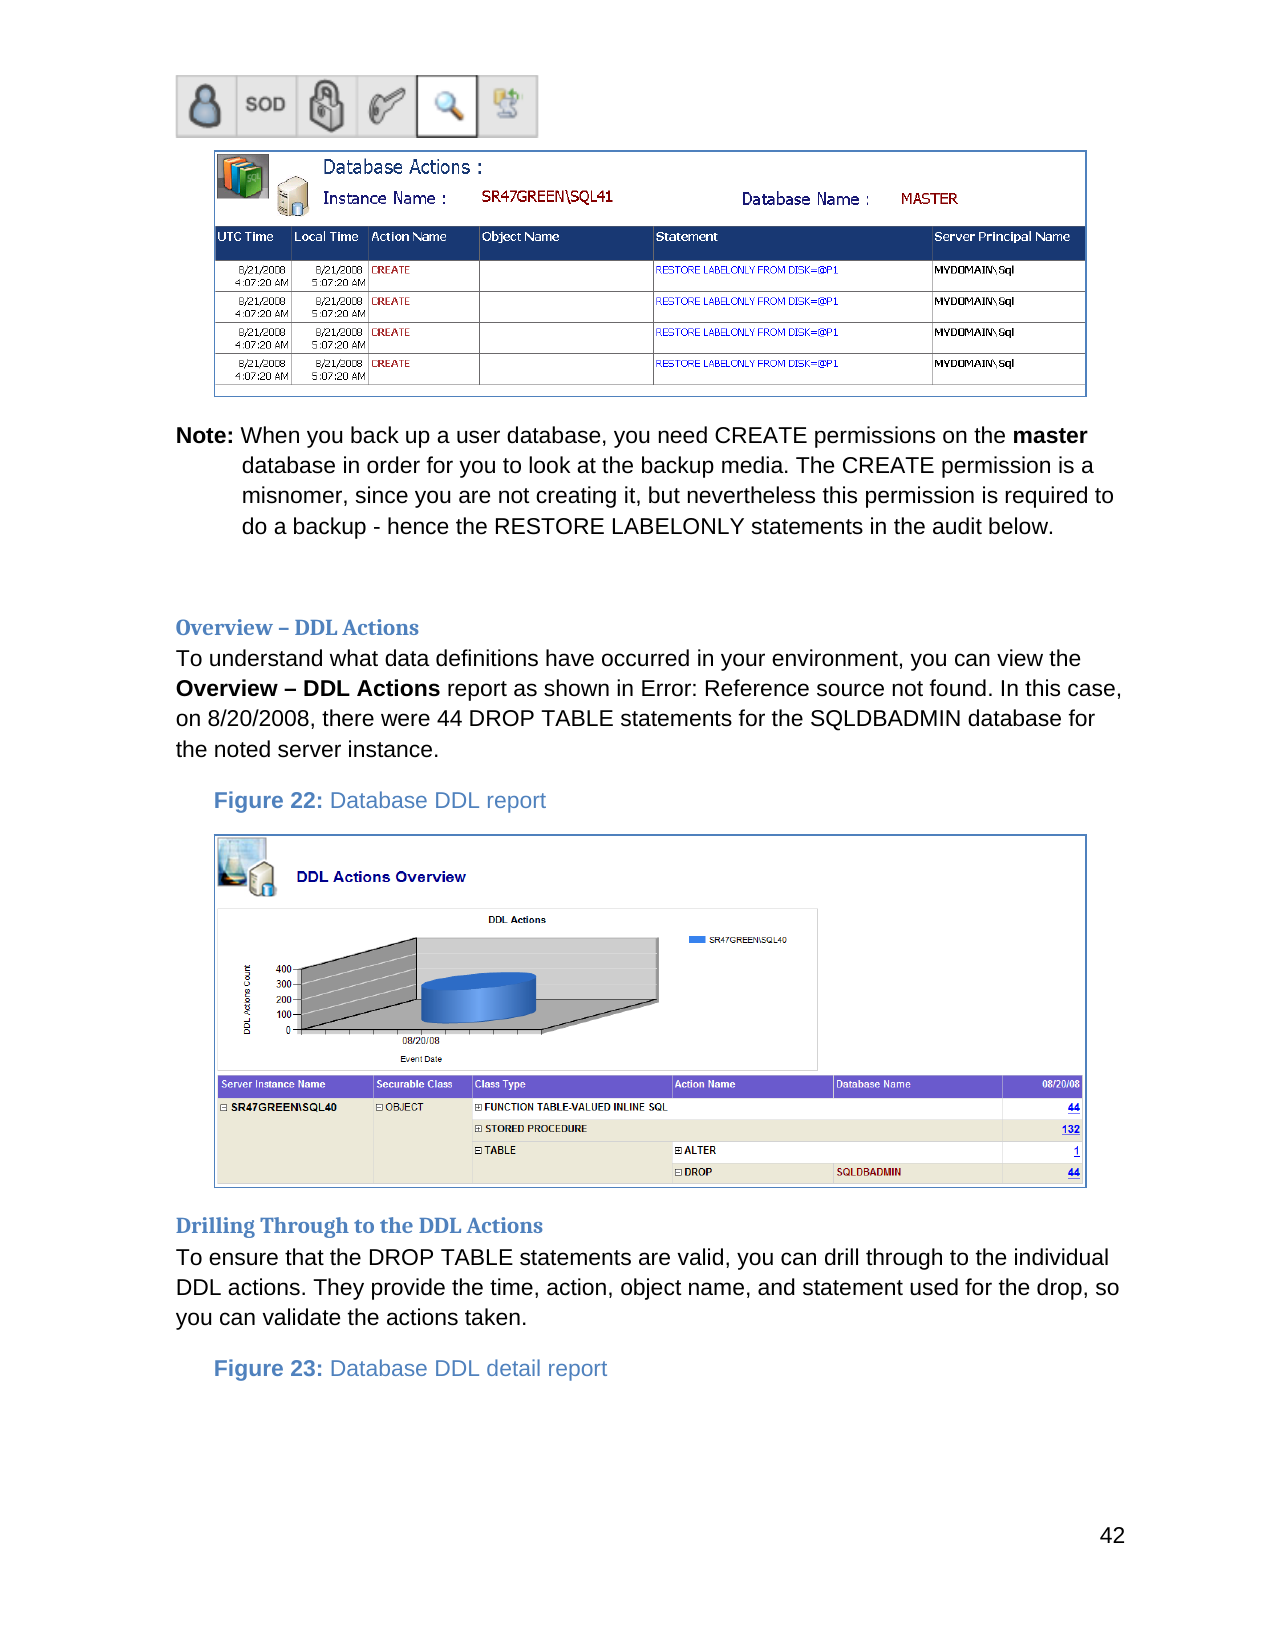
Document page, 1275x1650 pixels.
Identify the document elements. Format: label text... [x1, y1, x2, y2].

text Figure 22: Database DDL report [176, 787, 1125, 813]
picture [175, 75, 539, 138]
text Note: When you back up a user database, you need CREATE permissions on the master database in order for you to look at the backup media. The CREATE permission is a misnomer, since you are not creating it, but nevertheless this permission is required to do a backup - hence the RESTORE LABELONLY statements in the audit below. [176, 422, 1125, 539]
subtitle Drilling Through to the DDL Actions [176, 1213, 1125, 1239]
subtitle Overview – DDL Actions [176, 615, 1125, 641]
picture [215, 836, 1085, 1187]
text Figure 23: Database DDL detail report [176, 1355, 1125, 1381]
picture [215, 152, 1085, 396]
text To ensure that the DROP TABLE statements are valid, you can drill through to the individual DDL actions. They provide the time, action, object name, and statement used for the drop, so you can validate the actions taken. [176, 1243, 1125, 1330]
